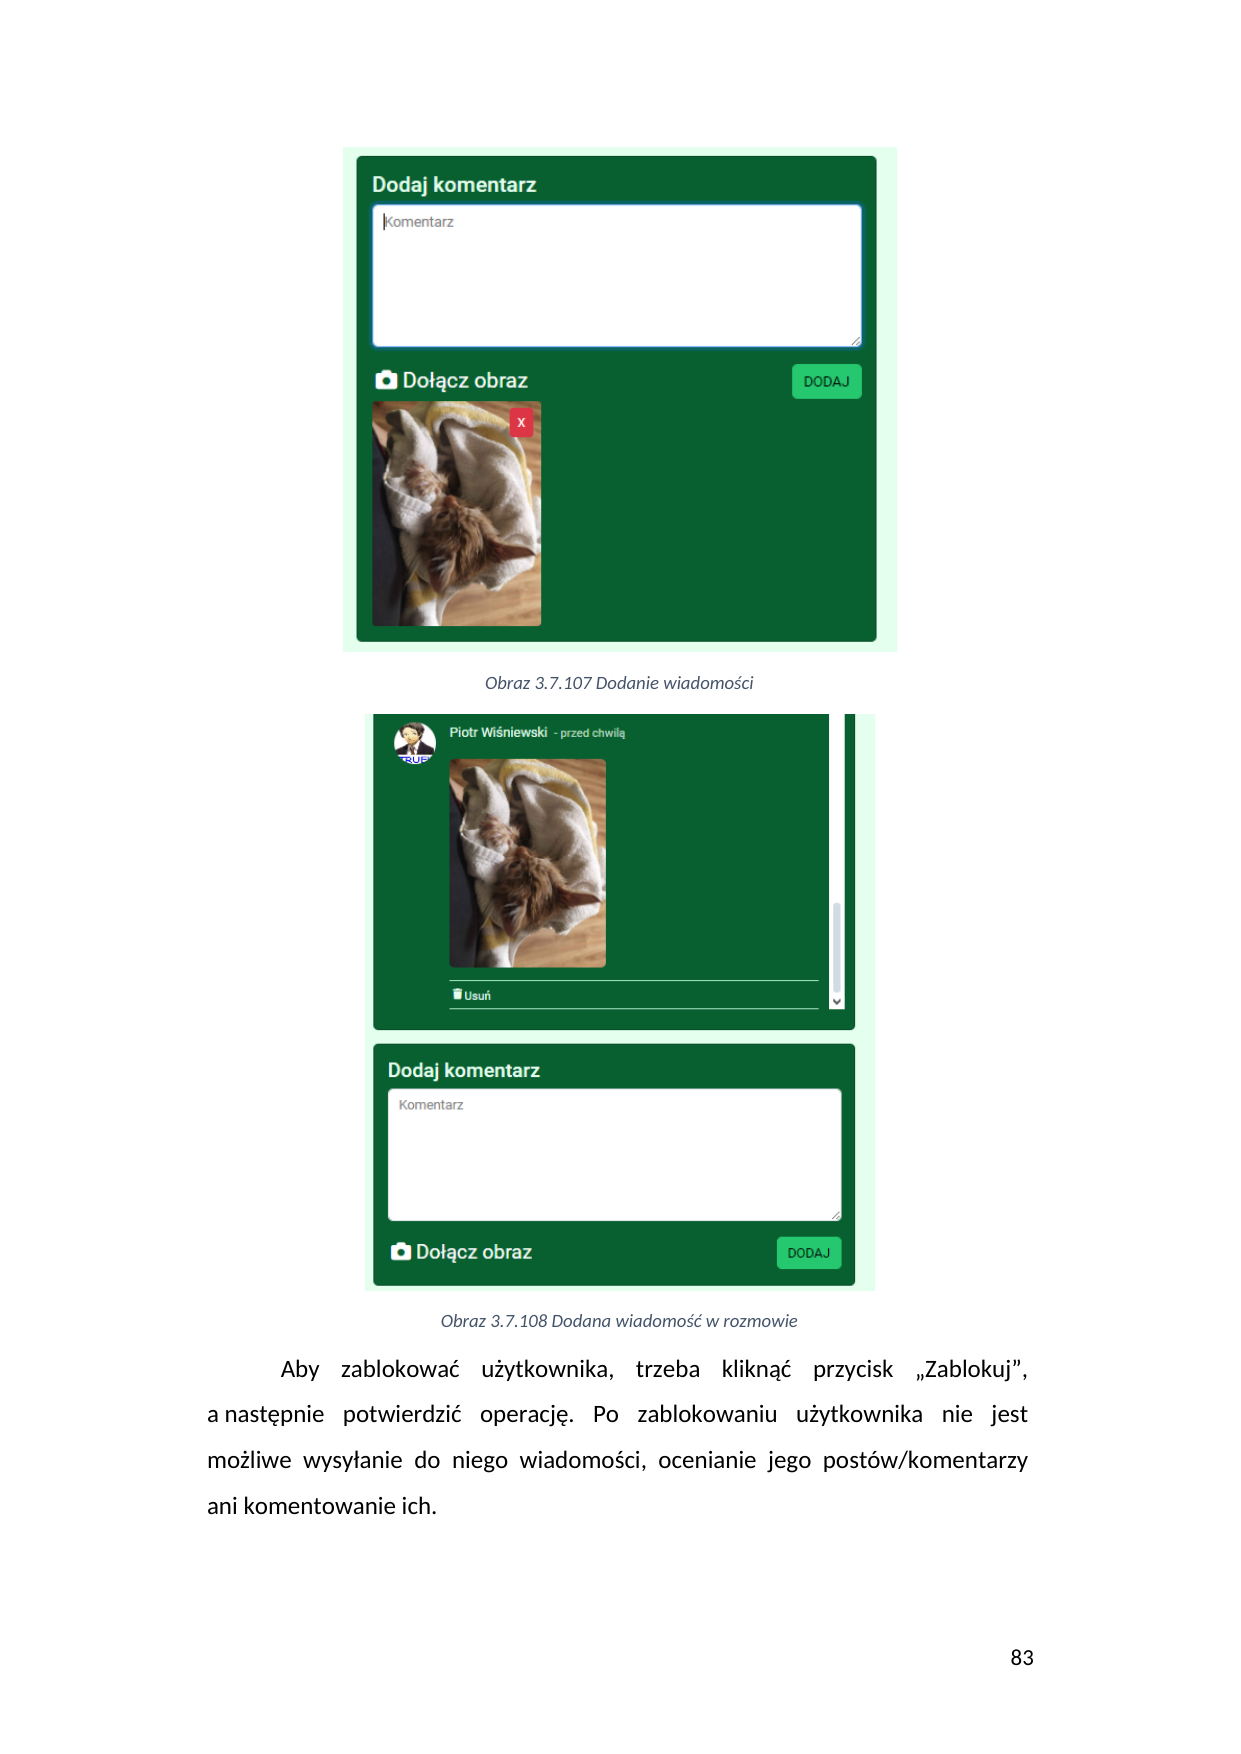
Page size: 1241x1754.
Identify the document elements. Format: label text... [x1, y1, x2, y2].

picture [364, 714, 876, 1291]
picture [342, 147, 898, 652]
text Aby zablokować użytkownika, trzeba kliknąć przycisk „Zablokuj”, a następnie potwierdzić operację. Po zablokowaniu użytkownika nie jest możliwe wysyłanie do niego wiadomości, ocenianie jego postów/komentarzy ani komentowanie ich. [207, 1353, 1029, 1521]
